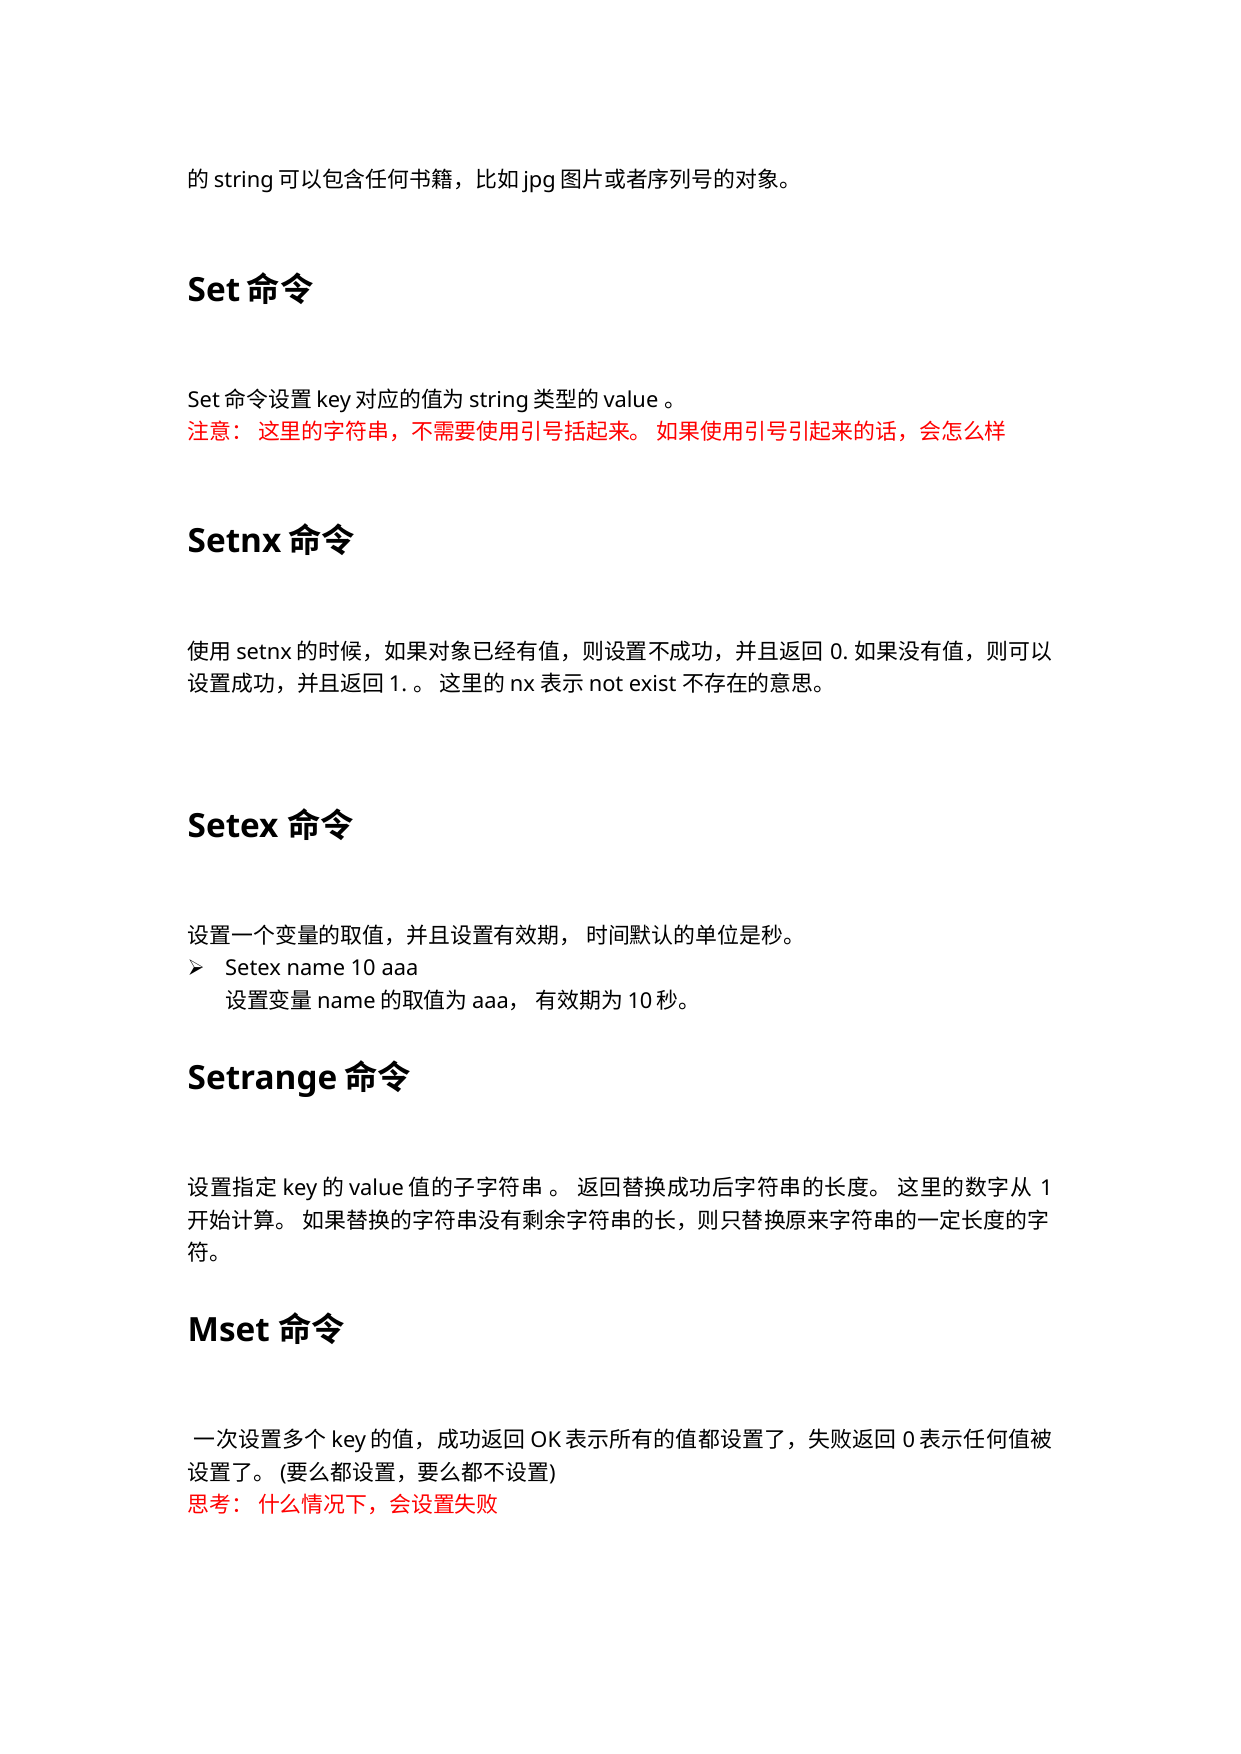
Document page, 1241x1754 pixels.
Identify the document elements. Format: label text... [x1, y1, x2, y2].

text 思考： 什么情况下，会设置失败 [187, 1487, 1053, 1519]
subtitle Setnx命令 [187, 506, 1053, 571]
subtitle Setex 命令 [187, 791, 1053, 856]
subtitle Setrange命令 [187, 1042, 1053, 1107]
text 设置一个变量的取值，并且设置有效期， 时间默认的单位是秒。 [187, 918, 1053, 950]
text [187, 162, 1053, 194]
text 设置指定key的value值的子字符串 。 返回替换成功后字符串的长度。 这里的数字从1 开始计算。 如果替换的字符串没有剩余字符串的长，则只替换原来字符串的一定长度的字符。 [187, 1170, 1053, 1267]
subtitle Mset 命令 [187, 1294, 1053, 1359]
list 设置变量name的取值为aaa， 有效期为10秒。 [225, 983, 1053, 1015]
text 一次设置多个key的值，成功返回OK表示所有的值都设置了，失败返回0表示任何值被设置了。 (要么都设置，要么都不设置) [187, 1422, 1053, 1487]
text 注意： 这里的字符串，不需要使用引号括起来。 如果使用引号引起来的话，会怎么样 [187, 414, 1053, 446]
text 使用setnx的时候，如果对象已经有值，则设置不成功，并且返回0. 如果没有值，则可以设置成功，并且返回1. 。 这里的nx 表示not exist 不存在的意思。 [187, 633, 1053, 698]
text Set命令设置key对应的值为string类型的value 。 [187, 381, 1053, 414]
list Setex name 10 aaa [187, 950, 1053, 983]
subtitle Set命令 [187, 254, 1053, 319]
